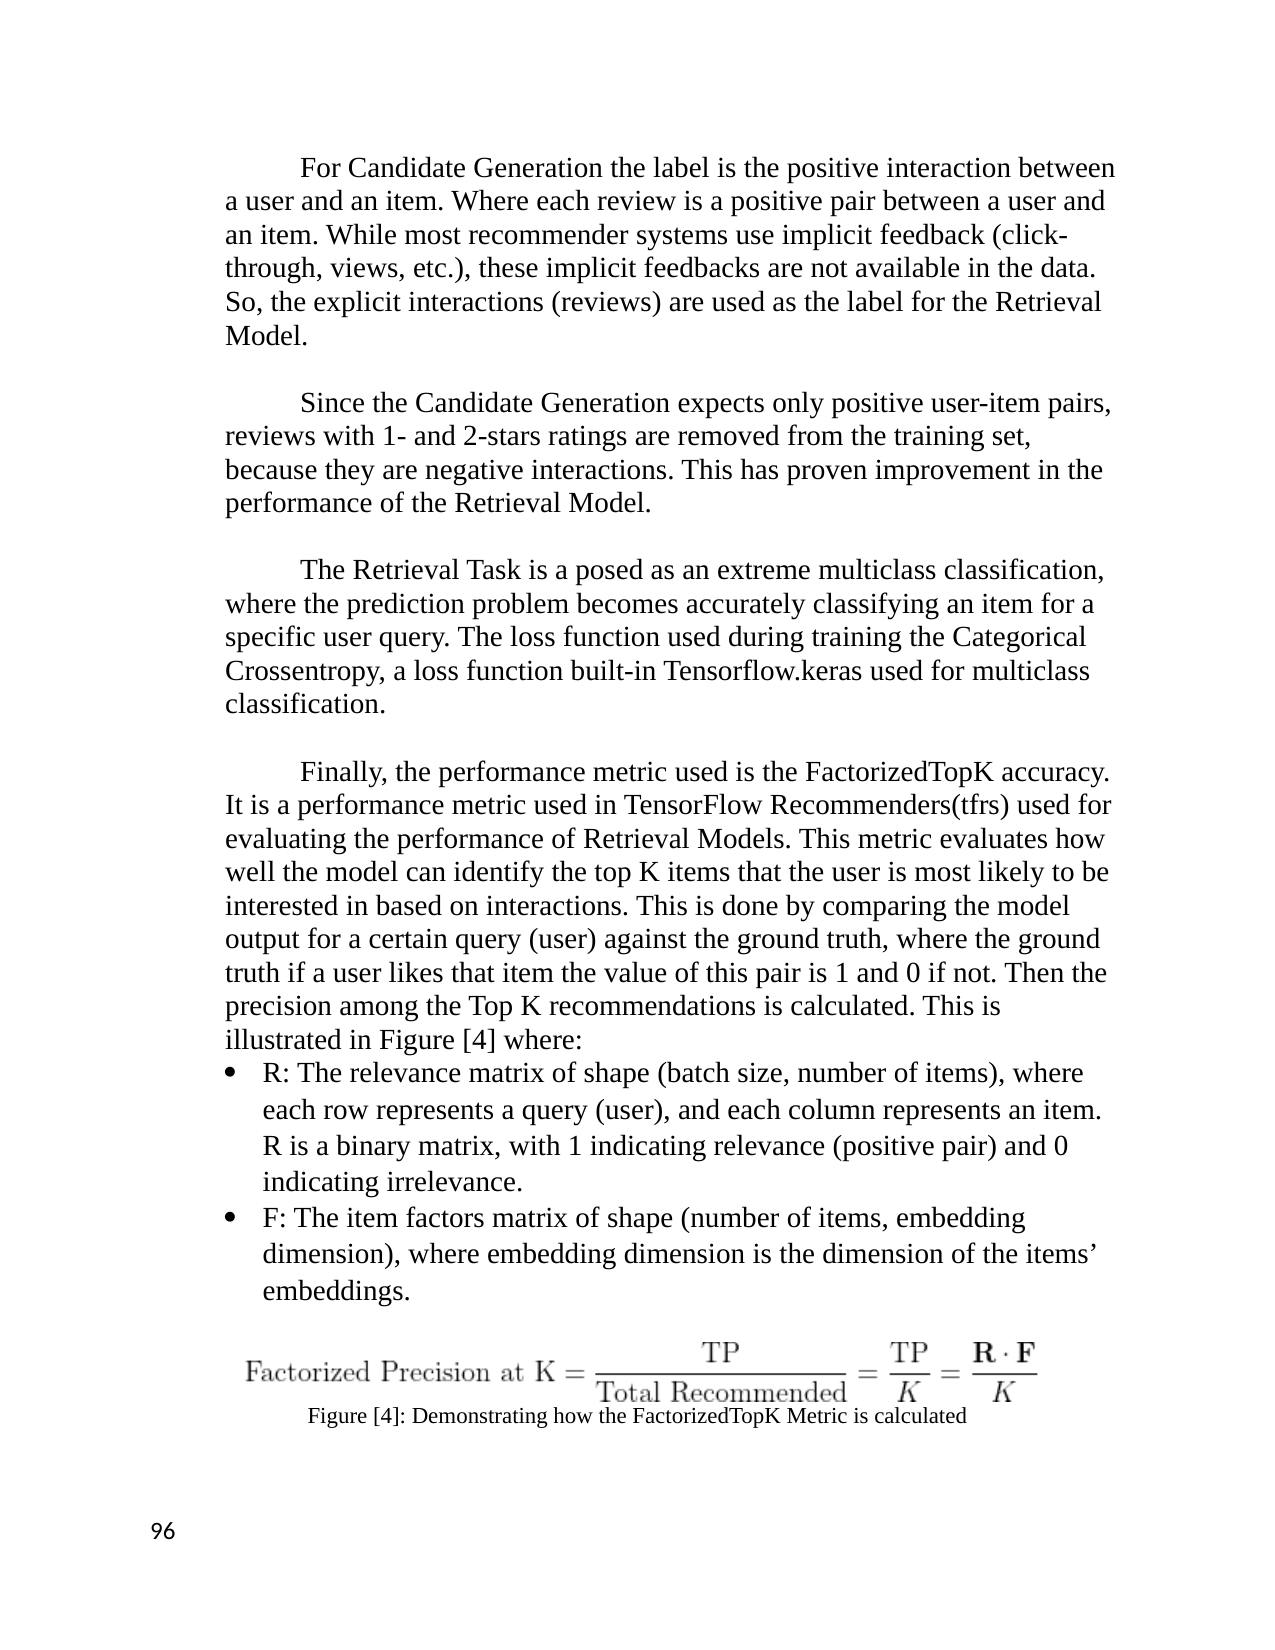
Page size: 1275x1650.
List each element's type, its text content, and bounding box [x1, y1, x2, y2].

text Figure [4]: Demonstrating how the FactorizedTopK Metric is calculated [150, 1402, 1125, 1428]
list R: The relevance matrix of shape (batch size, number of items), where each row represents a query (user), and each column represents an item. R is a binary matrix, with 1 indicating relevance (positive pair) and 0 indicating irrelevance. [225, 1056, 1125, 1198]
text Finally, the performance metric used is the FactorizedTopK accuracy. It is a performance metric used in TensorFlow Recommenders(tfrs) used for evaluating the performance of Retrieval Models. This metric evaluates how well the model can identify the top K items that the user is most likely to be interested in based on interactions. This is done by comparing the model output for a certain query (user) against the ground truth, where the ground truth if a user likes that item the value of this pair is 1 and 0 if not. Then the precision among the Top K recommendations is calculated. This is illustrated in Figure [4] where: [225, 754, 1125, 1056]
text Since the Candidate Generation expects only positive user-item pairs, reviews with 1- and 2-stars ratings are removed from the training set, because they are negative interactions. This has proven improvement in the performance of the Retrieval Model. [225, 385, 1125, 519]
text For Candidate Generation the label is the positive interaction between a user and an item. Where each review is a positive pair between a user and an item. While most recommender systems use implicit feedback (click-through, views, etc.), these implicit feedbacks are not available in the data. So, the explicit interactions (reviews) are used as the label for the Retrieval Model. [225, 150, 1125, 351]
text The Retrieval Task is a posed as an extreme multiclass classification, where the prediction problem becomes accurately classifying an item for a specific user query. The loss function used during training the Categorical Crossentropy, a loss function built-in Tensorflow.keras used for multiclass classification. [225, 552, 1125, 720]
picture [245, 1342, 1038, 1402]
list F: The item factors matrix of shape (number of items, embedding dimension), where embedding dimension is the dimension of the items’ embeddings. [225, 1200, 1125, 1306]
